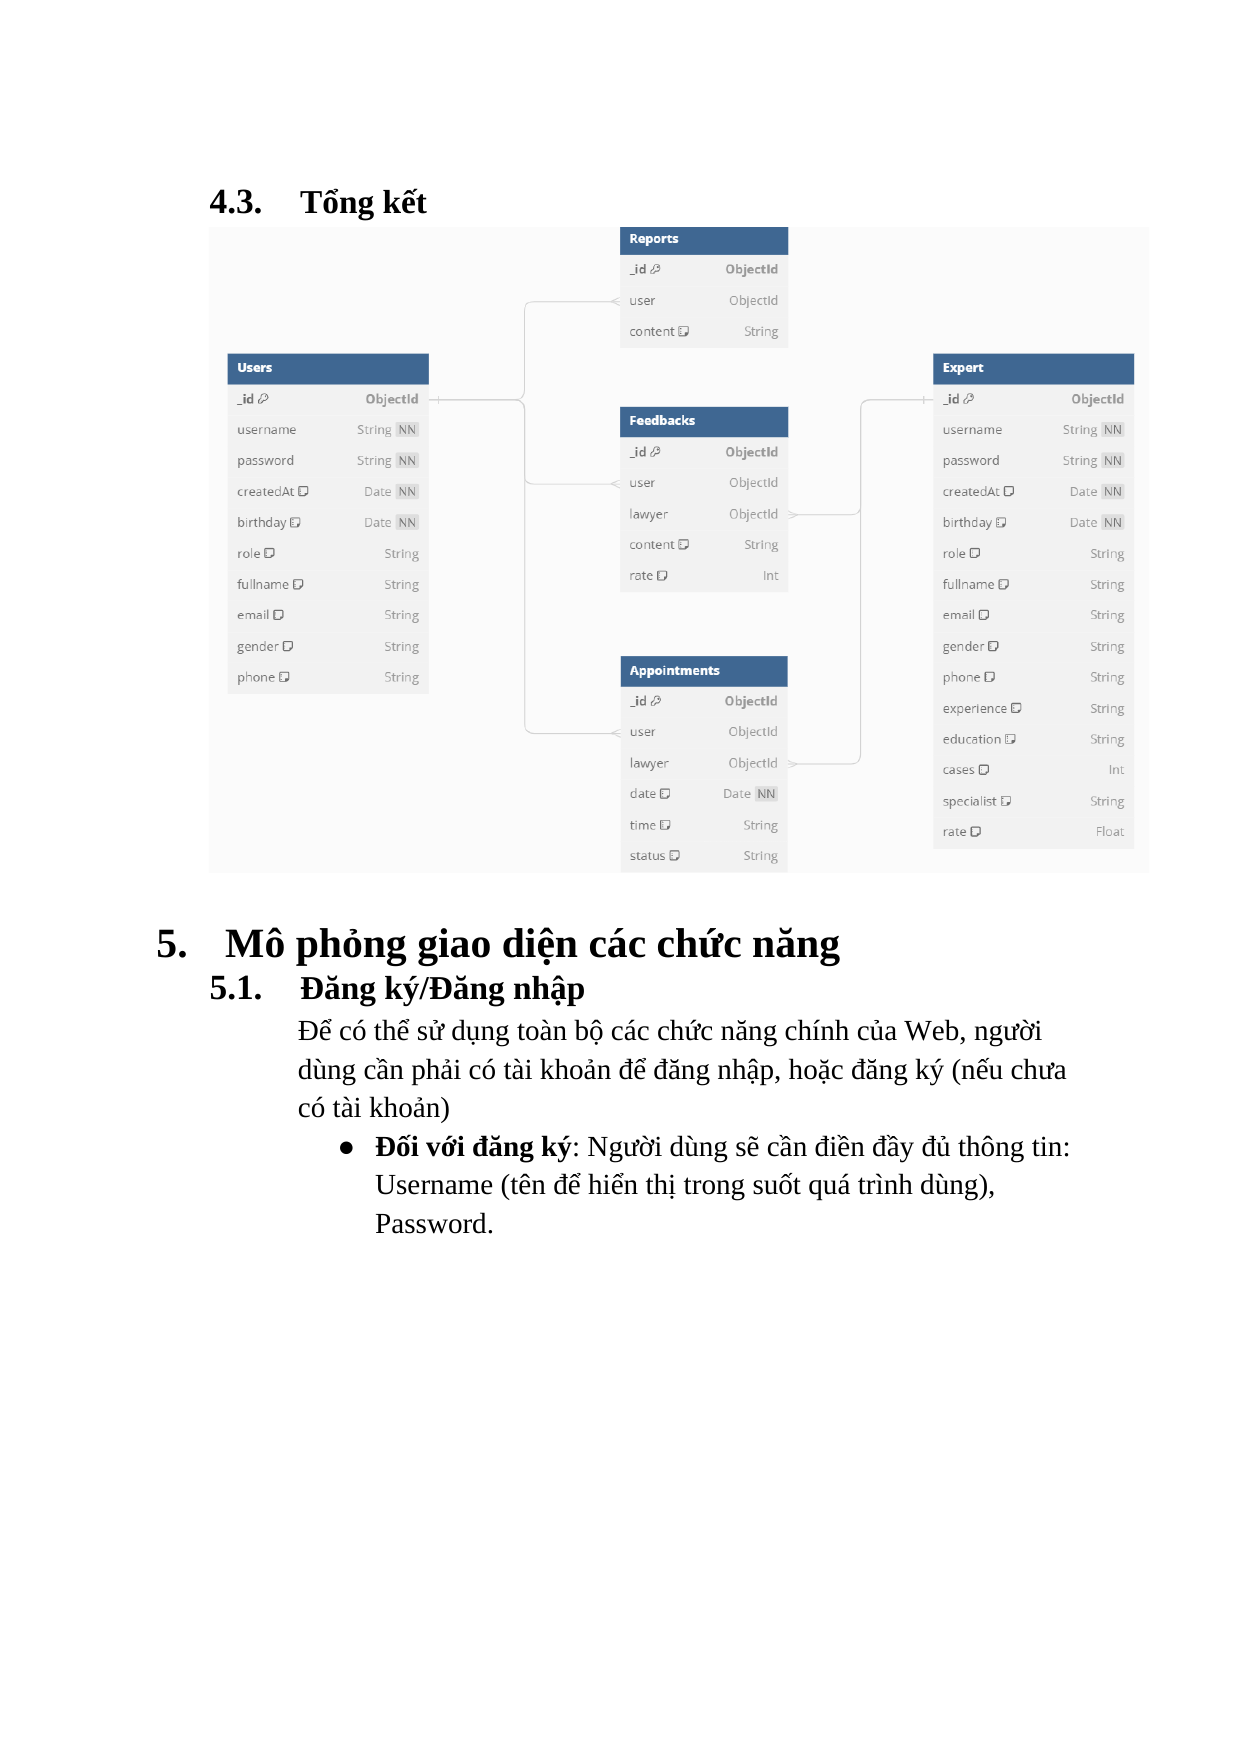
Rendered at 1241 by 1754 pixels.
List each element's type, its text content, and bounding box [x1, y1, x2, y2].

subtitle Đăng ký/Đăng nhập [262, 966, 1090, 1007]
subtitle Tổng kết [262, 180, 1090, 221]
text Để có thể sử dụng toàn bộ các chức năng chính của Web, người dùng cần phải có tài khoản để đăng nhập, hoặc đăng ký (nếu chưa có tài khoản) [298, 1013, 1090, 1124]
list Đối với đăng ký: Người dùng sẽ cần điền đầy đủ thông tin: Username (tên để hiển thị trong suốt quá trình dùng), Password. [337, 1129, 1090, 1239]
picture [208, 227, 1150, 873]
subtitle Mô phỏng giao diện các chức năng [187, 918, 1090, 966]
